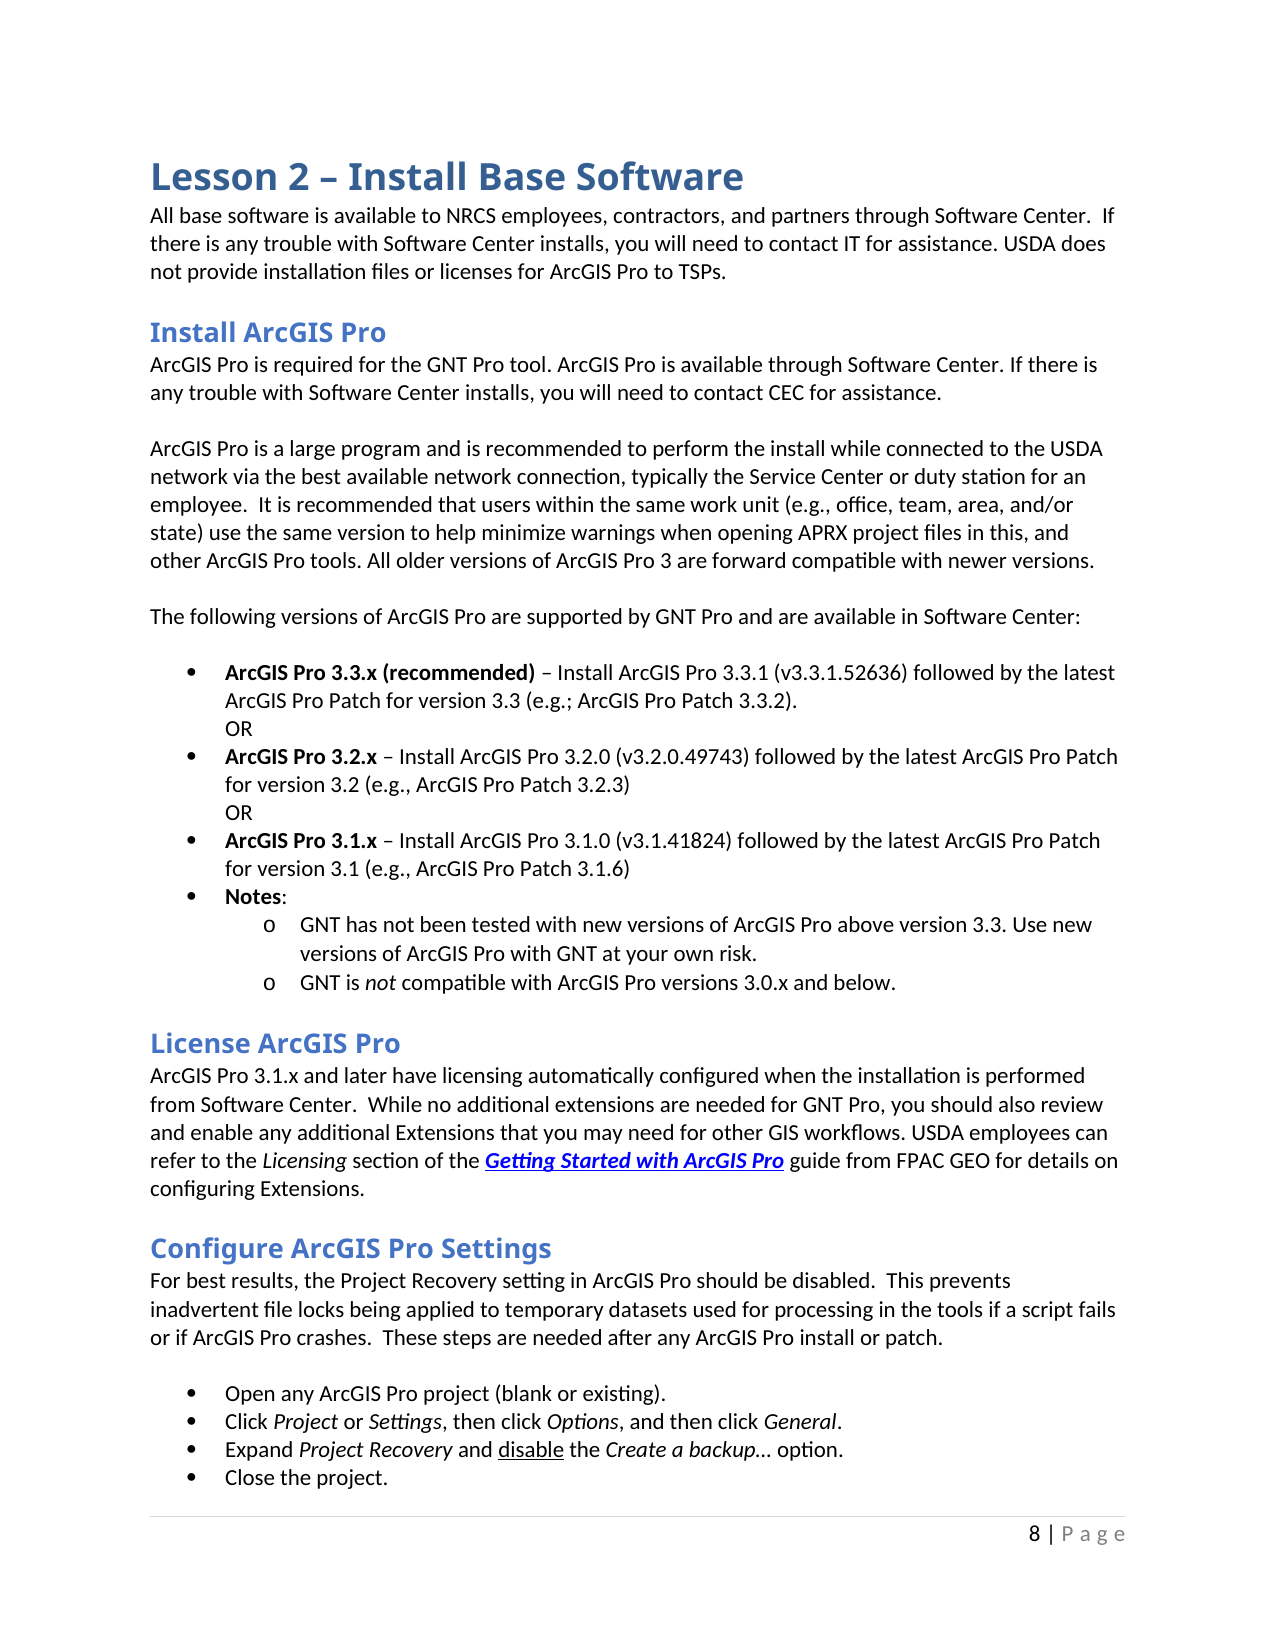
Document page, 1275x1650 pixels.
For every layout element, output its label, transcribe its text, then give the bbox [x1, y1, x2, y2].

subtitle Install ArcGIS Pro [150, 313, 1125, 350]
list Click Project or Settings, then click Options, and then click General. [187, 1407, 1125, 1435]
list Notes: [187, 882, 1125, 910]
text OR [225, 798, 1125, 826]
text ArcGIS Pro is required for the GNT Pro tool. ArcGIS Pro is available through Software Center. If there is any trouble with Software Center installs, you will need to contact CEC for assistance. [150, 350, 1125, 406]
list Expand Project Recovery and disable the Create a backup… option. [187, 1435, 1125, 1463]
text ArcGIS Pro is a large program and is recommended to perform the install while connected to the USDA network via the best available network connection, typically the Service Center or duty station for an employee. It is recommended that users within the same work unit (e.g., office, team, area, and/or state) use the same version to help minimize warnings when opening APRX project files in this, and other ArcGIS Pro tools. All older versions of ArcGIS Pro 3 are forward compatible with newer versions. [150, 434, 1125, 574]
list ArcGIS Pro 3.1.x – Install ArcGIS Pro 3.1.0 (v3.1.41824) followed by the latest ArcGIS Pro Patch for version 3.1 (e.g., ArcGIS Pro Patch 3.1.6) [187, 826, 1125, 882]
text The following versions of ArcGIS Pro are supported by GNT Pro and are available in Software Center: [150, 602, 1125, 630]
list GNT has not been tested with new versions of ArcGIS Pro above version 3.3. Use new versions of ArcGIS Pro with GNT at your own risk. [262, 910, 1125, 968]
list Open any ArcGIS Pro project (blank or existing). [187, 1379, 1125, 1407]
list GNT is not compatible with ArcGIS Pro versions 3.0.x and below. [262, 968, 1125, 997]
text ArcGIS Pro 3.1.x and later have licensing automatically configured when the installation is performed from Software Center. While no additional extensions are needed for GNT Pro, you should also review and enable any additional Extensions that you may need for other GIS workflows. USDA employees can refer to the Licensing section of the Getting Started with ArcGIS Pro guide from FPAC GEO for details on configuring Extensions. [150, 1062, 1125, 1202]
subtitle License ArcGIS Pro [150, 1025, 1125, 1062]
subtitle Lesson 2 – Install Base Software [150, 150, 1125, 201]
list OR [225, 714, 1125, 742]
list ArcGIS Pro 3.3.x (recommended) – Install ArcGIS Pro 3.3.1 (v3.3.1.52636) followed by the latest ArcGIS Pro Patch for version 3.3 (e.g.; ArcGIS Pro Patch 3.3.2). [187, 658, 1125, 714]
subtitle Configure ArcGIS Pro Settings [150, 1230, 1125, 1267]
text For best results, the Project Recovery setting in ArcGIS Pro should be disabled. This prevents inadvertent file locks being applied to temporary datasets used for processing in the tools if a script fails or if ArcGIS Pro crashes. These steps are needed after any ArcGIS Pro install or patch. [150, 1267, 1125, 1351]
list ArcGIS Pro 3.2.x – Install ArcGIS Pro 3.2.0 (v3.2.0.49743) followed by the latest ArcGIS Pro Patch for version 3.2 (e.g., ArcGIS Pro Patch 3.2.3) [187, 742, 1125, 798]
list Close the project. [187, 1463, 1125, 1491]
text All base software is available to NRCS employees, contractors, and partners through Software Center. If there is any trouble with Software Center installs, you will need to contact IT for assistance. USDA does not provide installation files or licenses for ArcGIS Pro to TSPs. [150, 201, 1125, 285]
